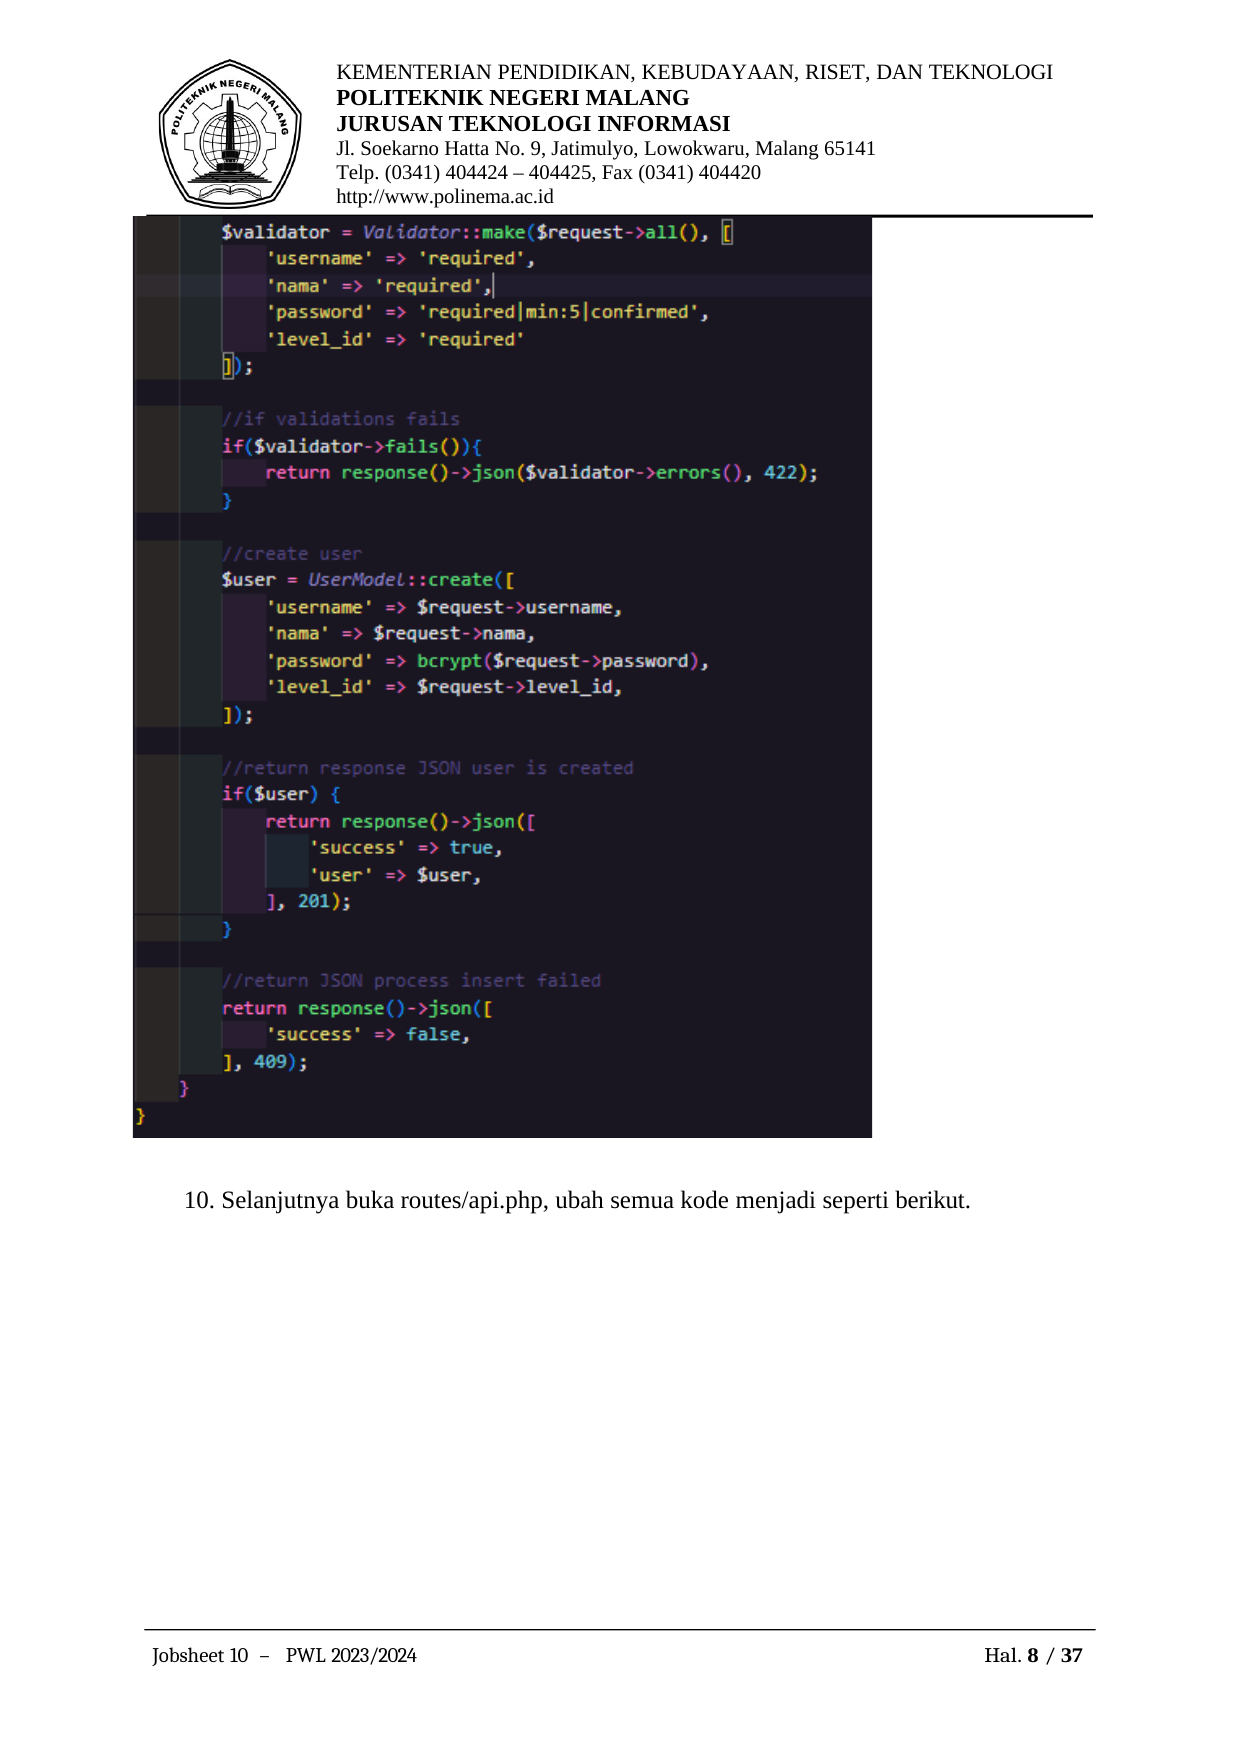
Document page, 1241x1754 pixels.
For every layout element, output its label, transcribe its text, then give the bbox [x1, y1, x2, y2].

list Selanjutnya buka routes/api.php, ubah semua kode menjadi seperti berikut. [184, 1186, 1196, 1214]
picture [132, 216, 873, 1138]
picture [158, 59, 302, 209]
